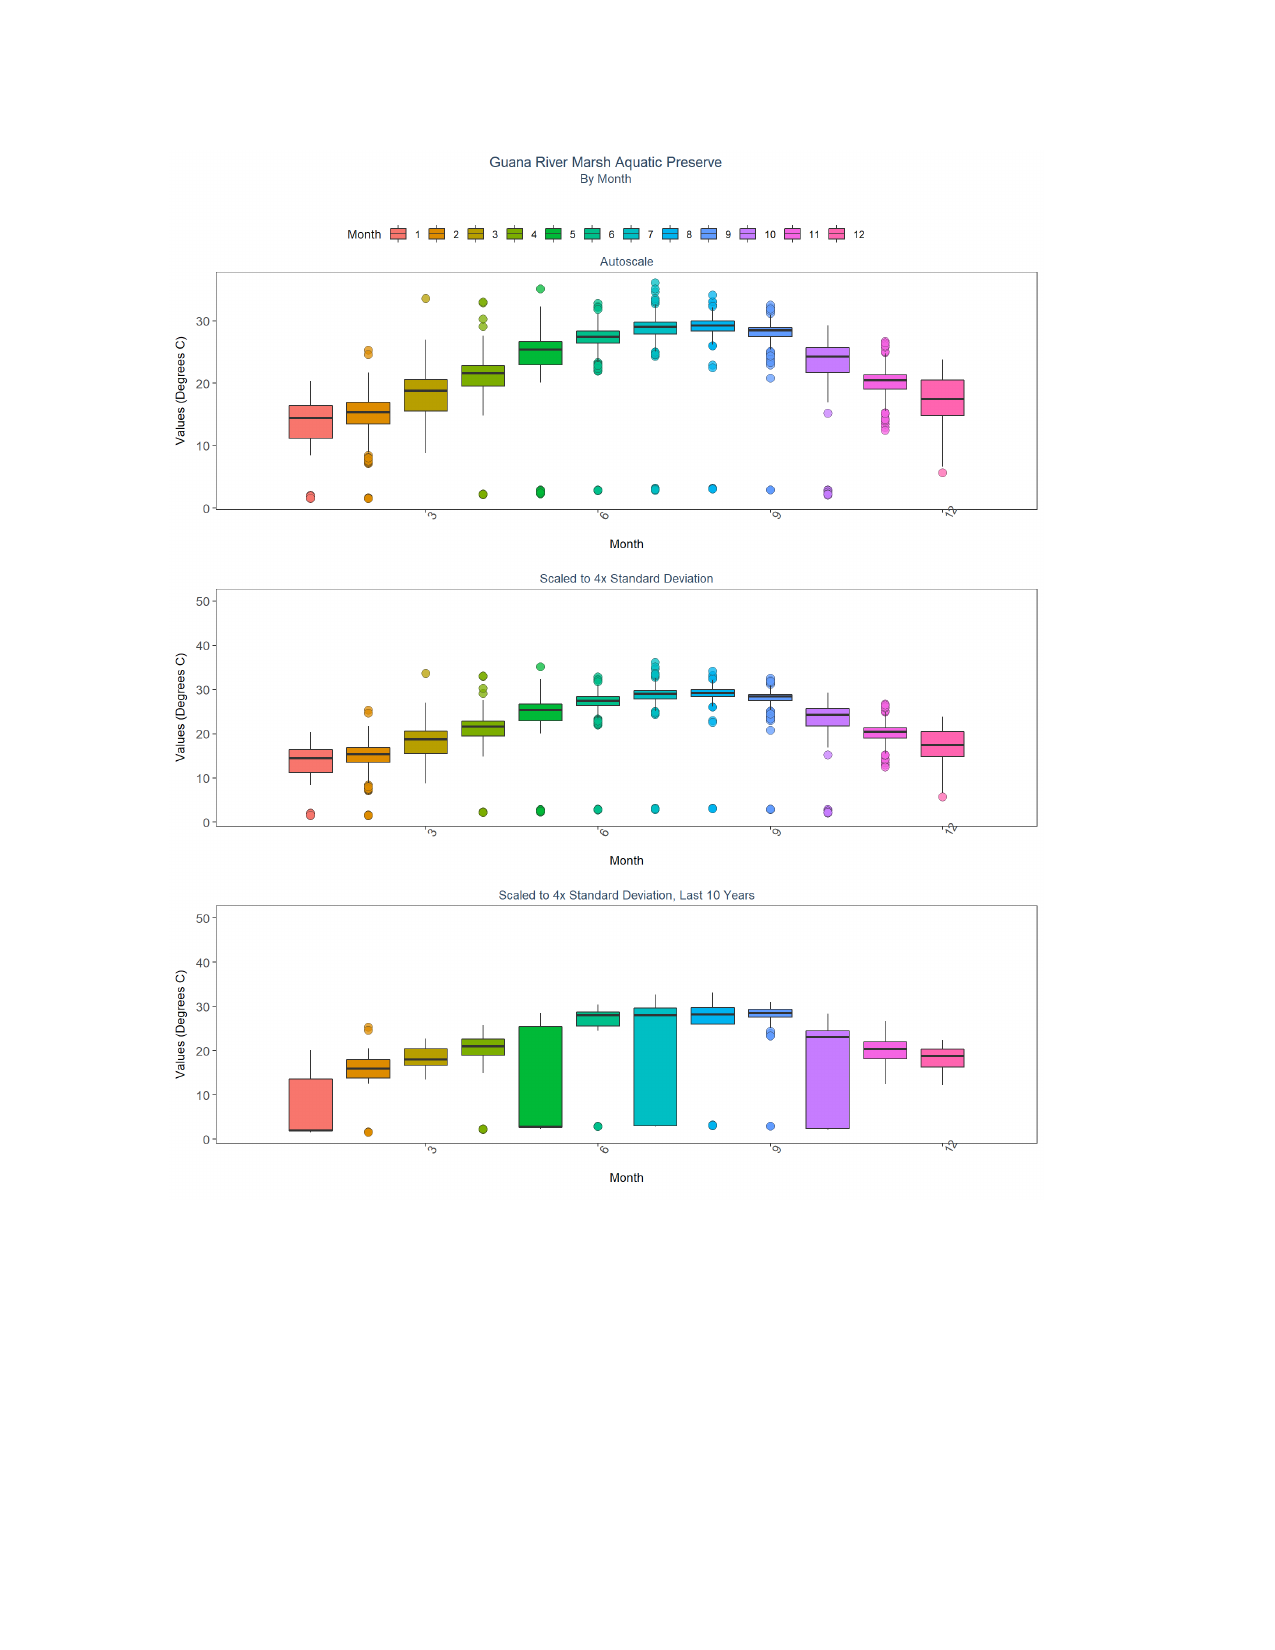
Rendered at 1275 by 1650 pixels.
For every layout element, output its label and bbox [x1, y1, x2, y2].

picture [168, 150, 1044, 1200]
